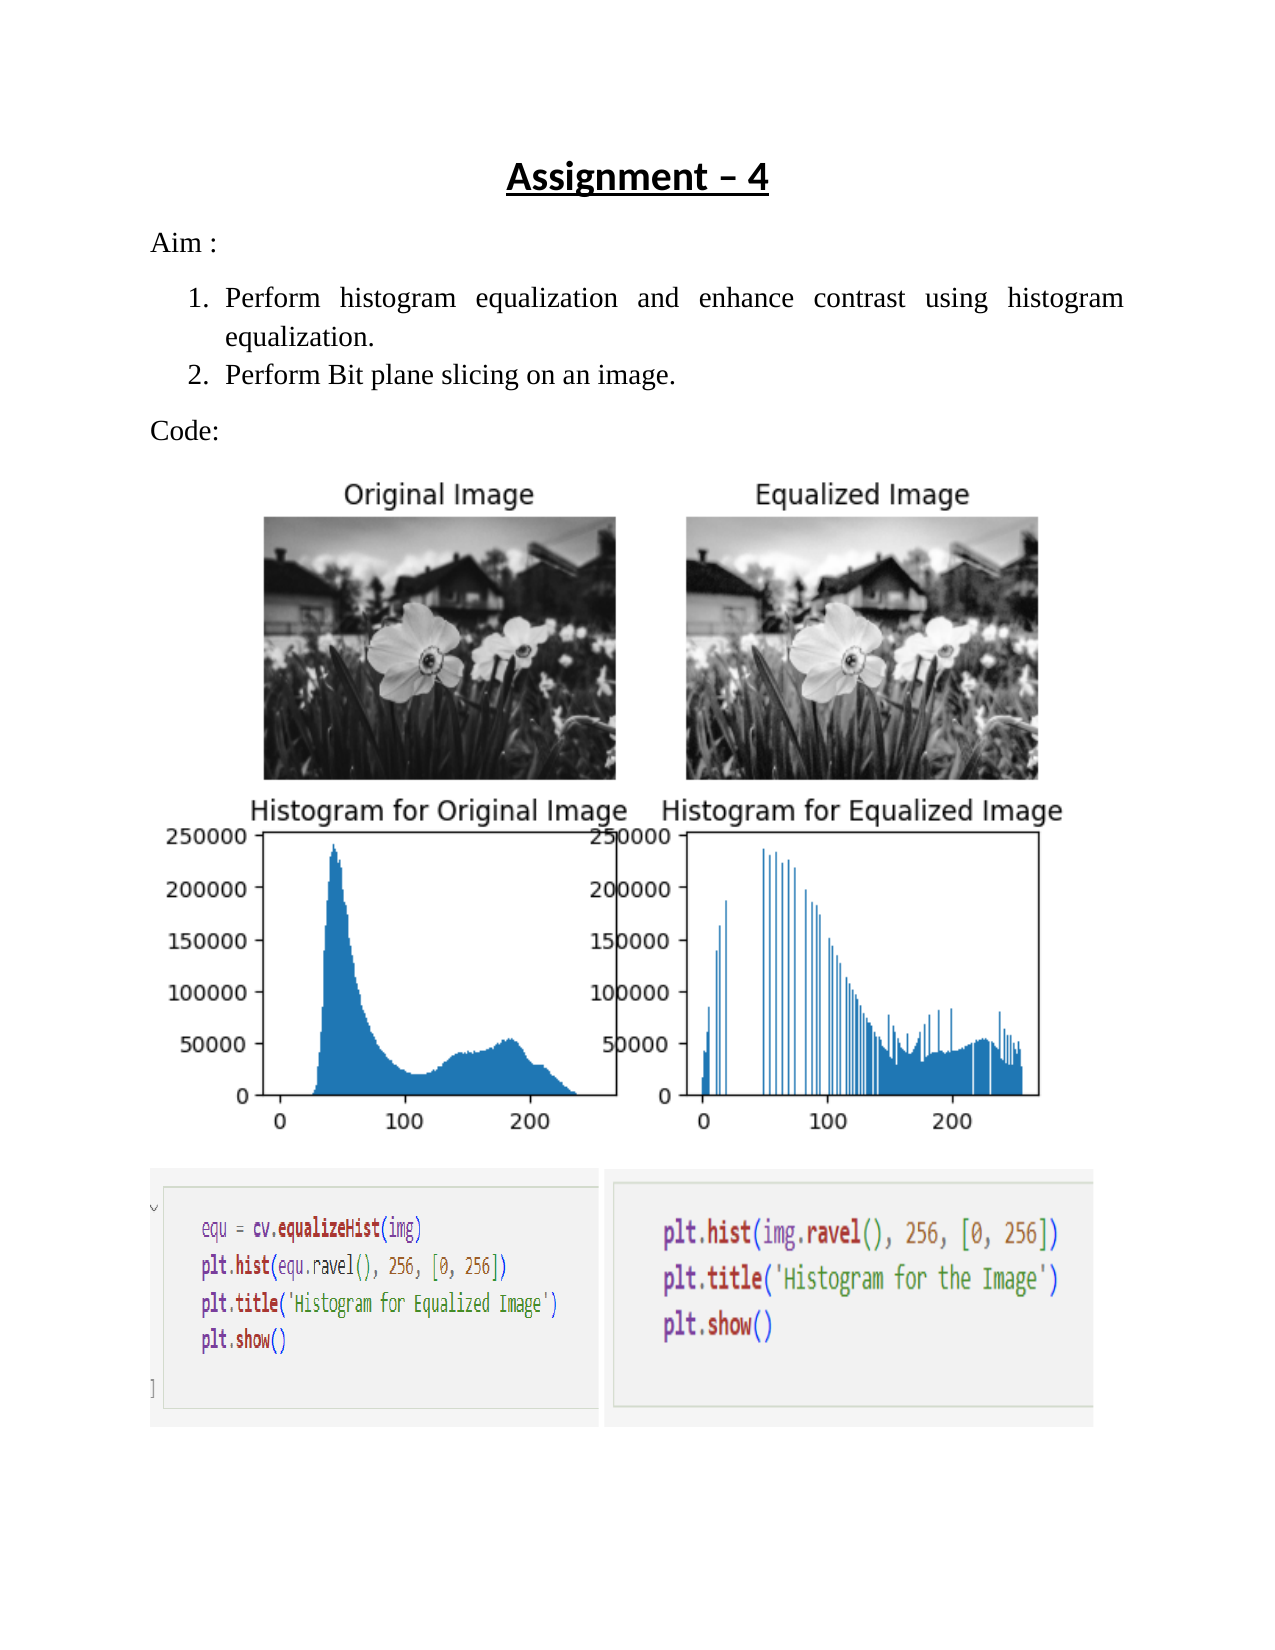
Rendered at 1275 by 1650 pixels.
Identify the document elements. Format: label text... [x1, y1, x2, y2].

text Assignment – 4 [150, 150, 1125, 201]
list Perform histogram equalization and enhance contrast using histogram equalization. [187, 280, 1125, 352]
list Perform Bit plane slicing on an image. [187, 357, 1125, 391]
picture [150, 1168, 599, 1427]
picture [150, 467, 1079, 1148]
text Aim : [150, 225, 1125, 259]
text Code: [150, 413, 1125, 446]
picture [604, 1169, 1094, 1427]
